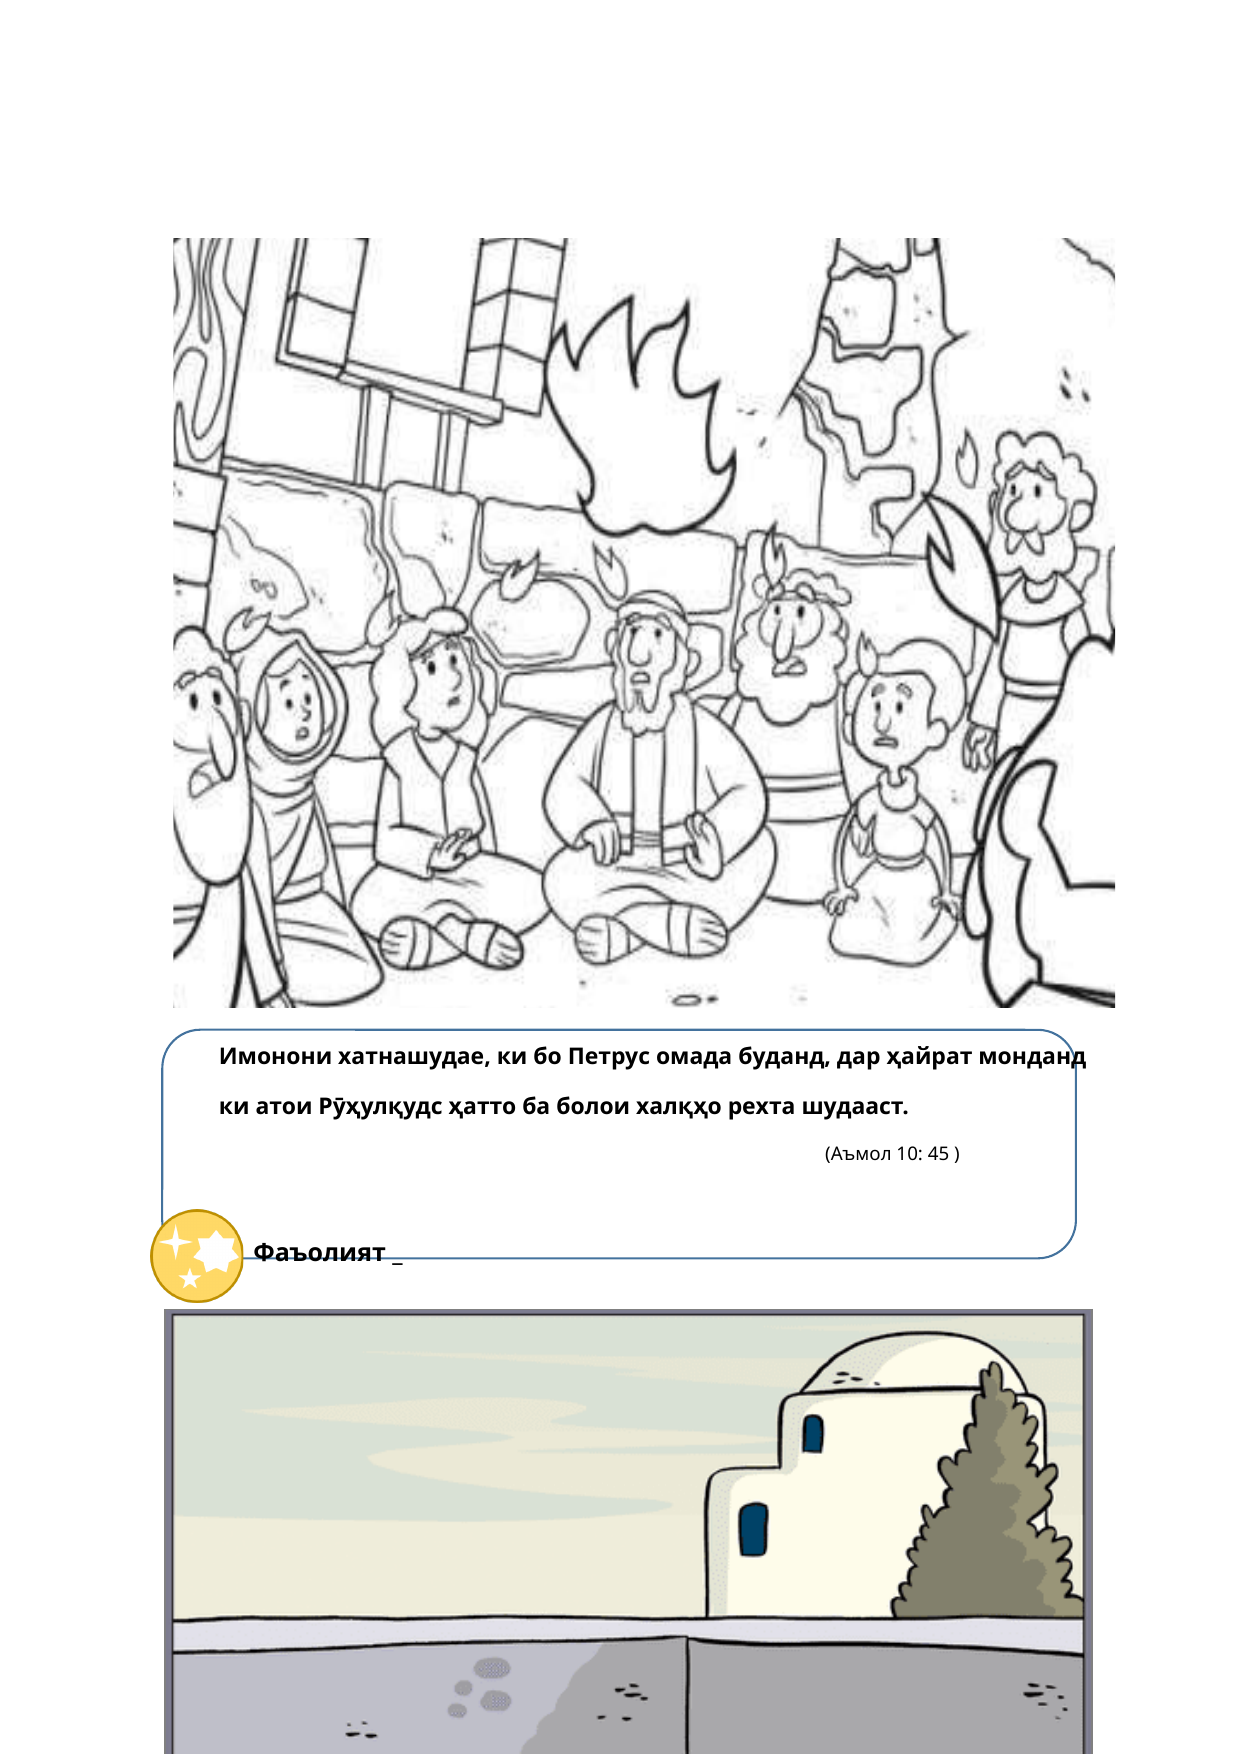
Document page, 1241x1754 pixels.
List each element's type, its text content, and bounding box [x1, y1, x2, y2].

text ки атои Рӯҳулқудс ҳатто ба болои халқҳо рехта шудааст. [150, 1090, 1090, 1121]
text Имонони хатнашудае, ки бо Петрус омада буданд, дар ҳайрат монданд [150, 1040, 1090, 1071]
text Фаъолият _ [244, 1235, 1090, 1269]
picture [173, 238, 1116, 1008]
picture [166, 1310, 1091, 1754]
picture [150, 1209, 244, 1303]
text (Аъмол 10: 45 ) [150, 1141, 1090, 1166]
